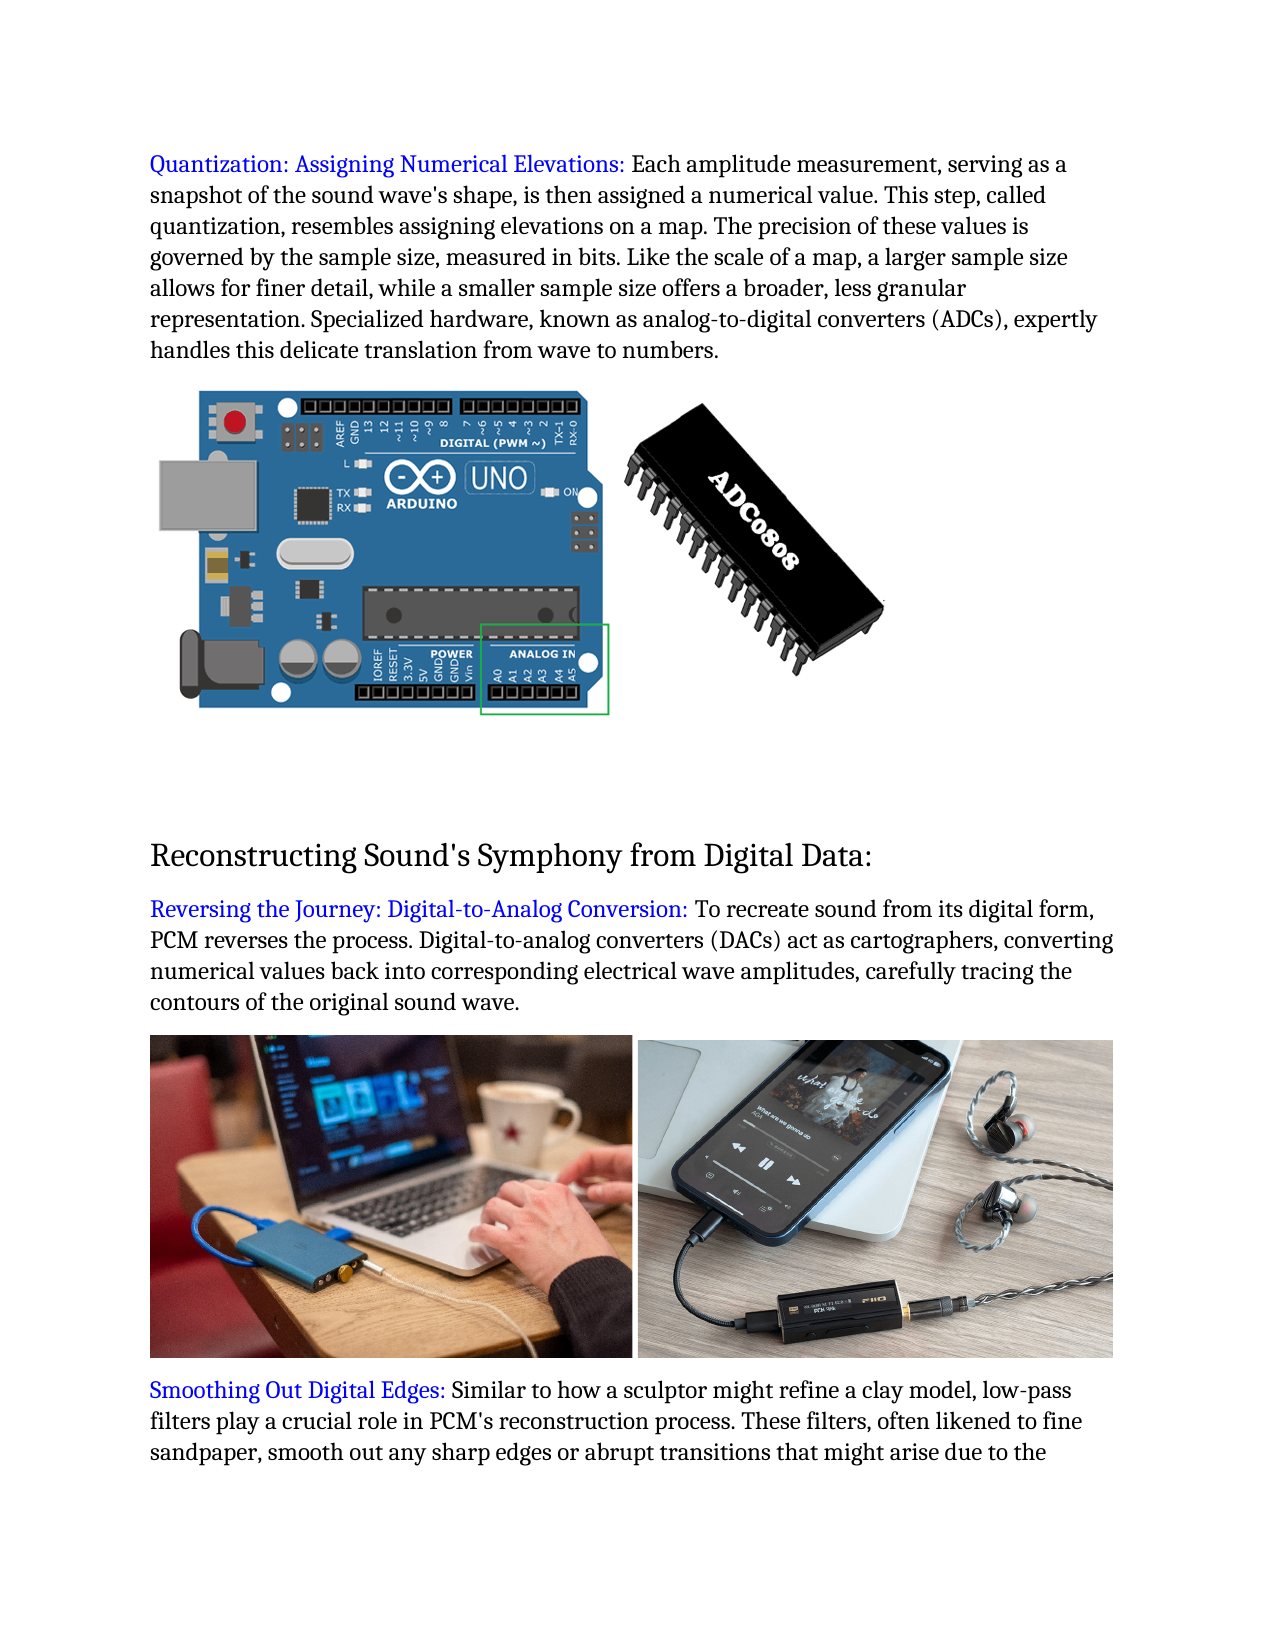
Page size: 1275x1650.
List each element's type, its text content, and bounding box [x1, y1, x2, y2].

text Quantization: Assigning Numerical Elevations: Each amplitude measurement, serving as a snapshot of the sound wave's shape, is then assigned a numerical value. This step, called quantization, resembles assigning elevations on a map. The precision of these values is governed by the sample size, measured in bits. Like the scale of a map, a larger sample size allows for finer detail, while a smaller sample size offers a broader, less granular representation. Specialized hardware, known as analog-to-digital converters (ADCs), expertly handles this delicate translation from wave to numbers. [150, 150, 1125, 365]
text Reconstructing Sound's Symphony from Digital Data: [150, 837, 1125, 875]
picture [150, 1035, 633, 1358]
text Reversing the Journey: Digital-to-Analog Conversion: To recreate sound from its digital form, PCM reverses the process. Digital-to-analog converters (DACs) act as cartographers, converting numerical values back into corresponding electrical wave amplitudes, carefully tracing the contours of the original sound wave. [150, 895, 1125, 1017]
picture [150, 383, 893, 723]
picture [637, 1040, 1113, 1358]
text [150, 1376, 1125, 1467]
